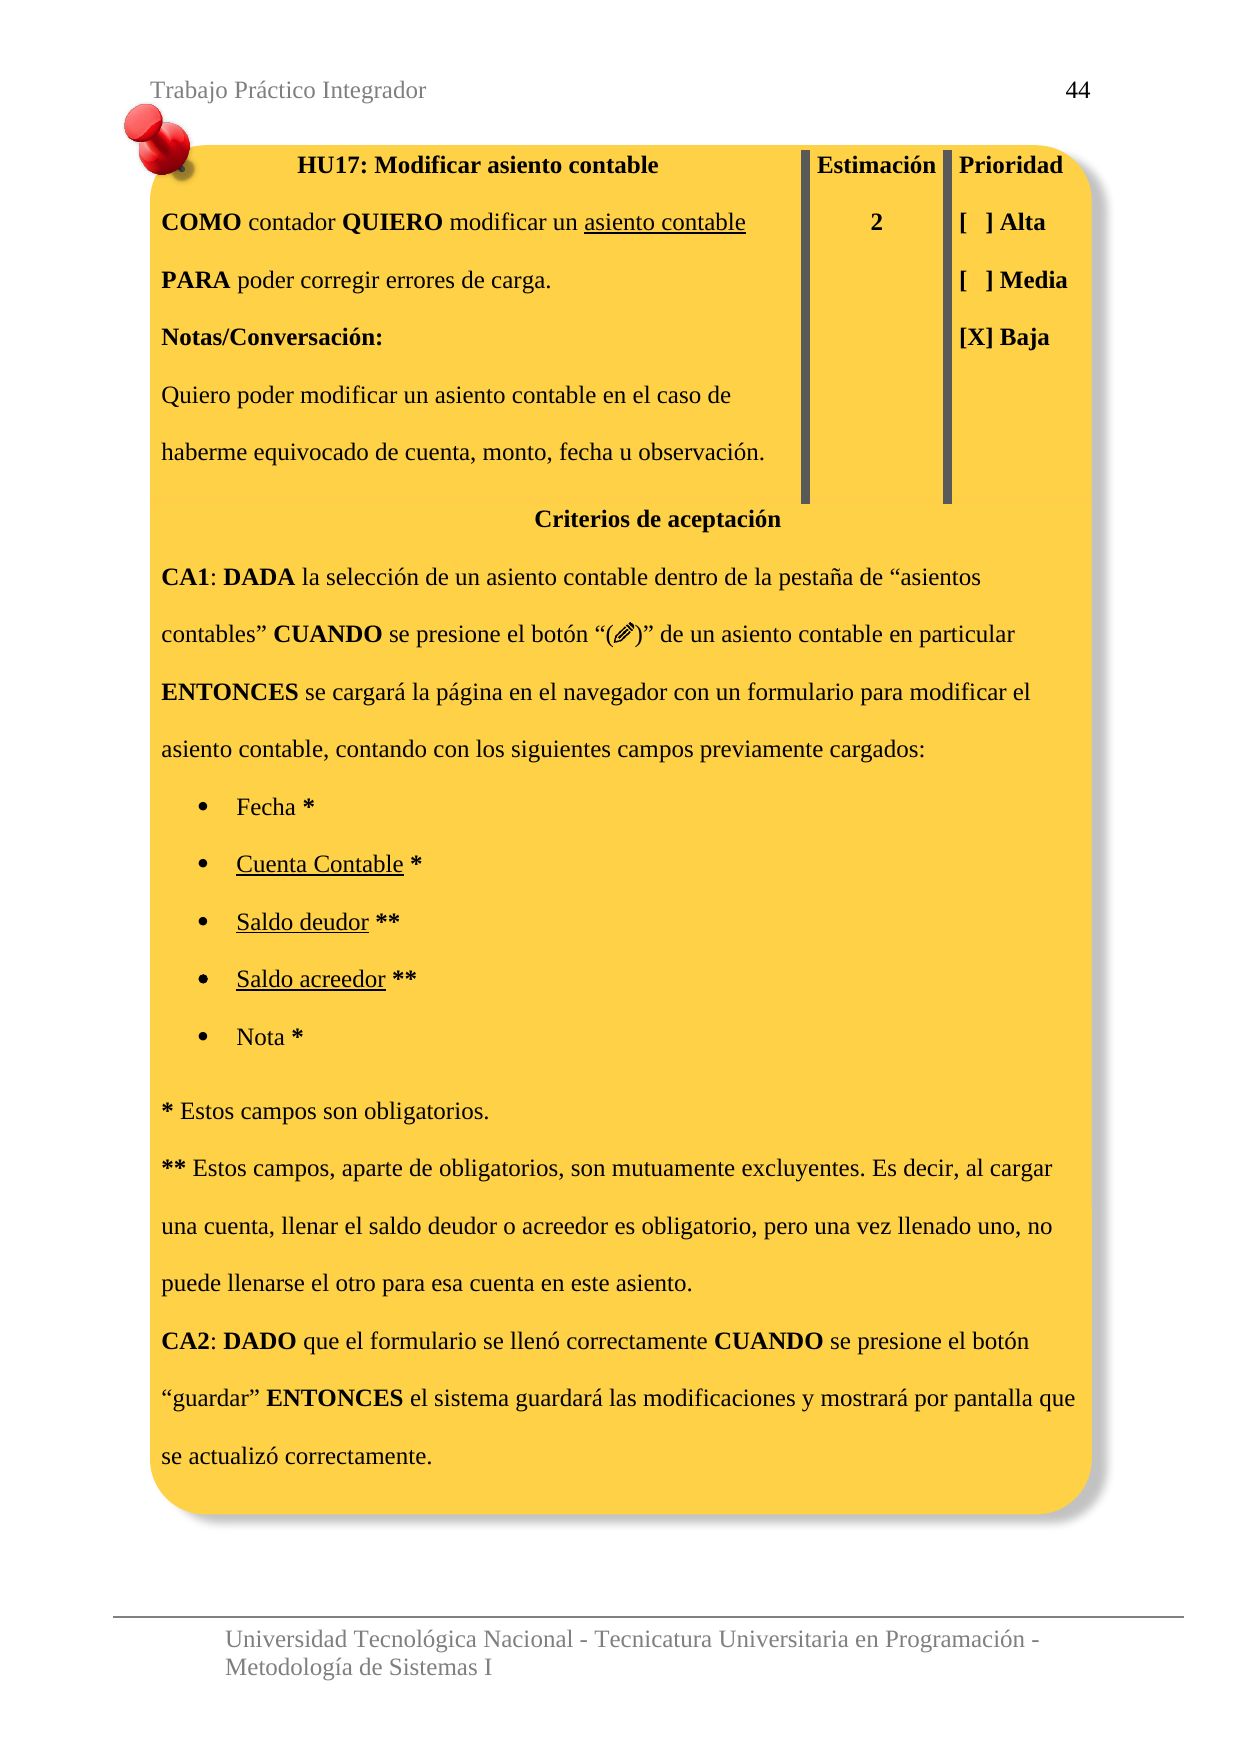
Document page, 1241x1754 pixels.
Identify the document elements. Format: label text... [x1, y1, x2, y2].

table_header Prioridad [X] Alta [X] Media [X] Baja [952, 150, 1090, 495]
table_header HU17: Modificar asiento contable COMO contador QUIERO modificar un asiento contable PARA poder corregir errores de carga. Notas/Conversación: Quiero poder modificar un asiento contable en el caso de haberme equivocado de cuenta, monto, fecha u observación. [150, 150, 801, 495]
picture [113, 94, 208, 193]
picture [613, 622, 635, 643]
table_header Estimación 2 [810, 150, 943, 495]
table_cell Criterios de aceptación CA1: DADA la selección de un asiento contable dentro de la pestaña de “asientos contables” CUANDO se presione el botón “()” de un asiento contable en particular ENTONCES se cargará la página en el navegador con un formulario para modificar el asiento contable, contando con los siguientes campos previamente cargados: Fecha * Cuenta Contable * Saldo deudor ** Saldo acreedor ** Nota * * Estos campos son obligatorios. ** Estos campos, aparte de obligatorios, son mutuamente excluyentes. Es decir, al cargar una cuenta, llenar el saldo deudor o acreedor es obligatorio, pero una vez llenado uno, no puede llenarse el otro para esa cuenta en este asiento. CA2: DADO que el formulario se llenó correctamente CUANDO se presione el botón “guardar” ENTONCES el sistema guardará las modificaciones y mostrará por pantalla que se actualizó correctamente. [150, 504, 1090, 1498]
